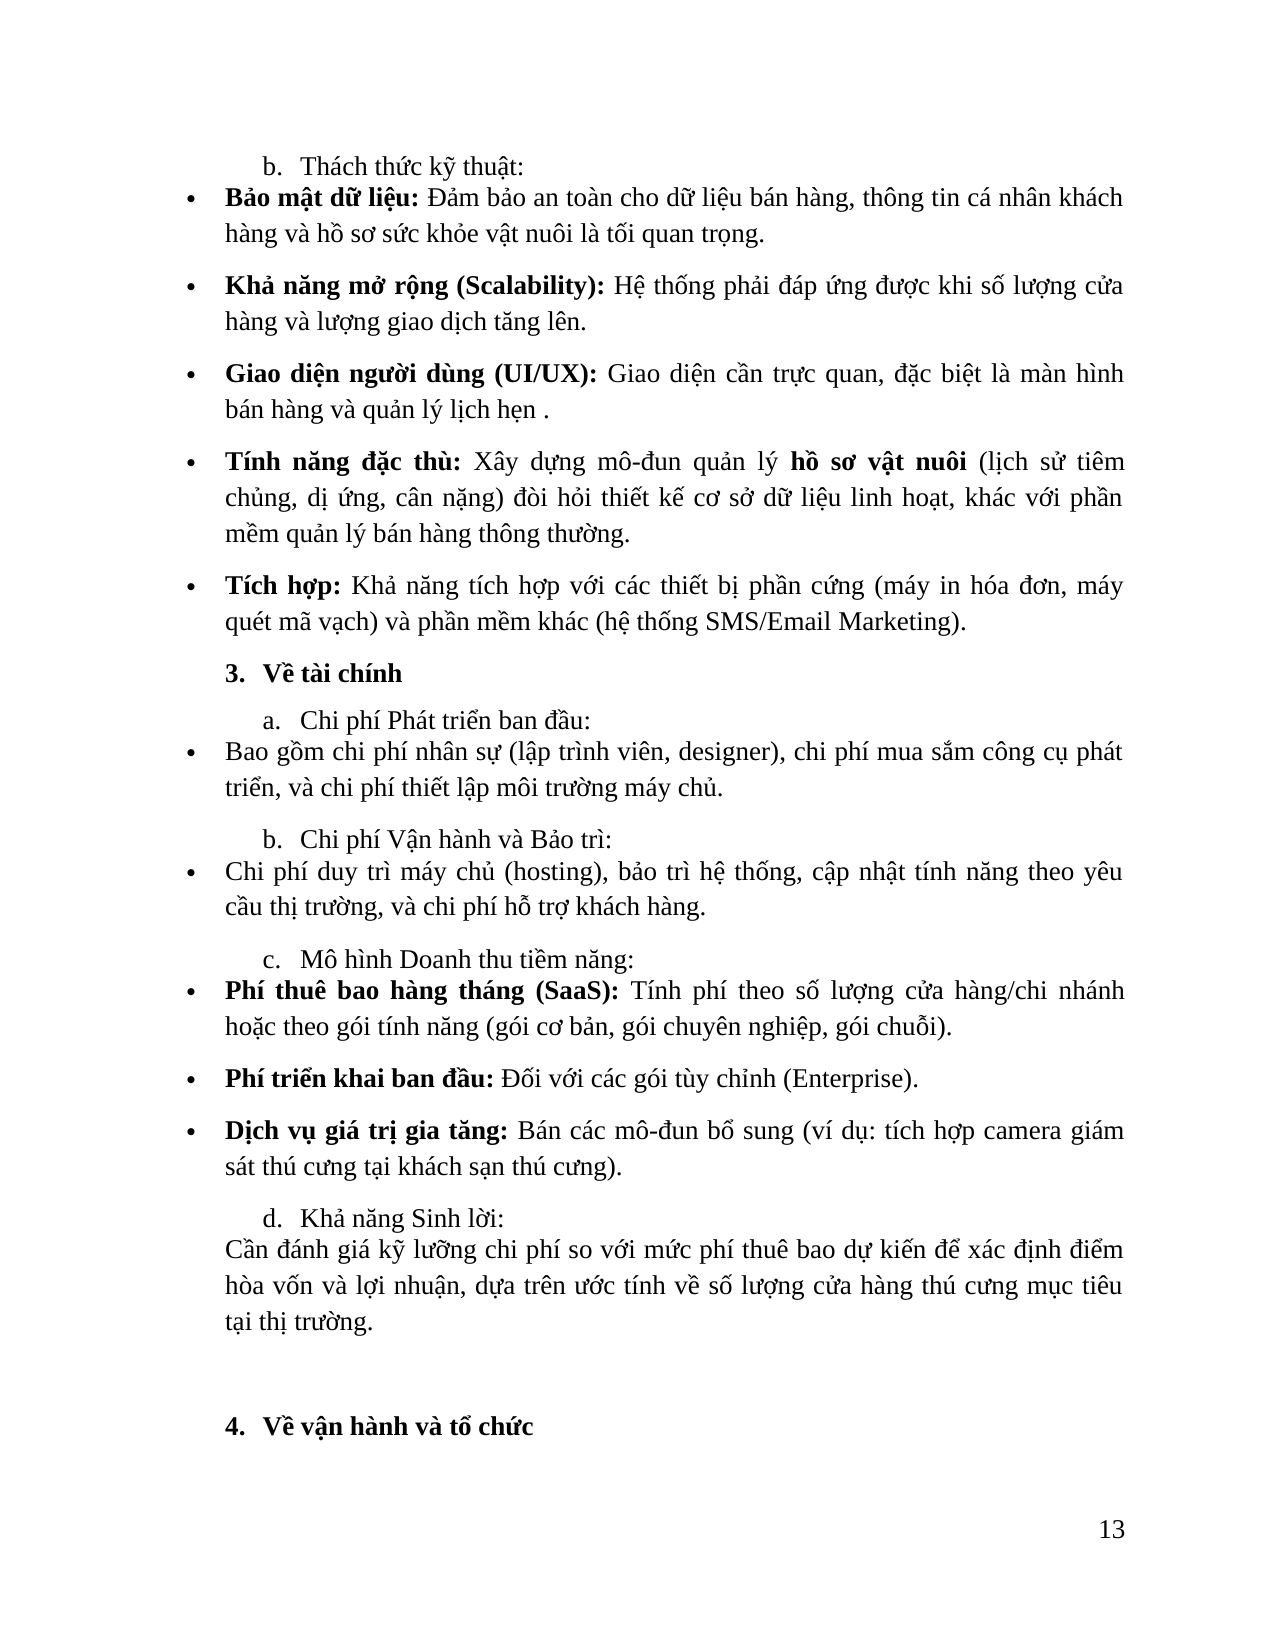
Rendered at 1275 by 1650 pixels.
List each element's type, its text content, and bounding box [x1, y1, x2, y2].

list Giao diện người dùng (UI/UX): Giao diện cần trực quan, đặc biệt là màn hình bán hàng và quản lý lịch hẹn . [187, 357, 1125, 424]
text Cần đánh giá kỹ lưỡng chi phí so với mức phí thuê bao dự kiến để xác định điểm hòa vốn và lợi nhuận, dựa trên ước tính về số lượng cửa hàng thú cưng mục tiêu tại thị trường. [225, 1234, 1125, 1336]
list Bảo mật dữ liệu: Đảm bảo an toàn cho dữ liệu bán hàng, thông tin cá nhân khách hàng và hồ sơ sức khỏe vật nuôi là tối quan trọng. [187, 181, 1125, 248]
text Về tài chính [225, 657, 1125, 689]
list Tính năng đặc thù: Xây dựng mô-đun quản lý hồ sơ vật nuôi (lịch sử tiêm chủng, dị ứng, cân nặng) đòi hỏi thiết kế cơ sở dữ liệu linh hoạt, khác với phần mềm quản lý bán hàng thông thường. [187, 446, 1125, 548]
text Khả năng Sinh lời: [262, 1202, 1125, 1234]
text Chi phí Vận hành và Bảo trì: [262, 823, 1125, 854]
text Về vận hành và tổ chức [225, 1410, 1125, 1441]
list Chi phí duy trì máy chủ (hosting), bảo trì hệ thống, cập nhật tính năng theo yêu cầu thị trường, và chi phí hỗ trợ khách hàng. [187, 854, 1125, 921]
text Thách thức kỹ thuật: [262, 150, 1125, 181]
list Phí triển khai ban đầu: Đối với các gói tùy chỉnh (Enterprise). [187, 1062, 1125, 1093]
text Chi phí Phát triển ban đầu: [262, 704, 1125, 735]
list Bao gồm chi phí nhân sự (lập trình viên, designer), chi phí mua sắm công cụ phát triển, và chi phí thiết lập môi trường máy chủ. [187, 735, 1125, 802]
list Dịch vụ giá trị gia tăng: Bán các mô-đun bổ sung (ví dụ: tích hợp camera giám sát thú cưng tại khách sạn thú cưng). [187, 1114, 1125, 1181]
list Tích hợp: Khả năng tích hợp với các thiết bị phần cứng (máy in hóa đơn, máy quét mã vạch) và phần mềm khác (hệ thống SMS/Email Marketing). [187, 569, 1125, 636]
list Phí thuê bao hàng tháng (SaaS): Tính phí theo số lượng cửa hàng/chi nhánh hoặc theo gói tính năng (gói cơ bản, gói chuyên nghiệp, gói chuỗi). [187, 974, 1125, 1041]
list Khả năng mở rộng (Scalability): Hệ thống phải đáp ứng được khi số lượng cửa hàng và lượng giao dịch tăng lên. [187, 269, 1125, 336]
text Mô hình Doanh thu tiềm năng: [262, 943, 1125, 974]
